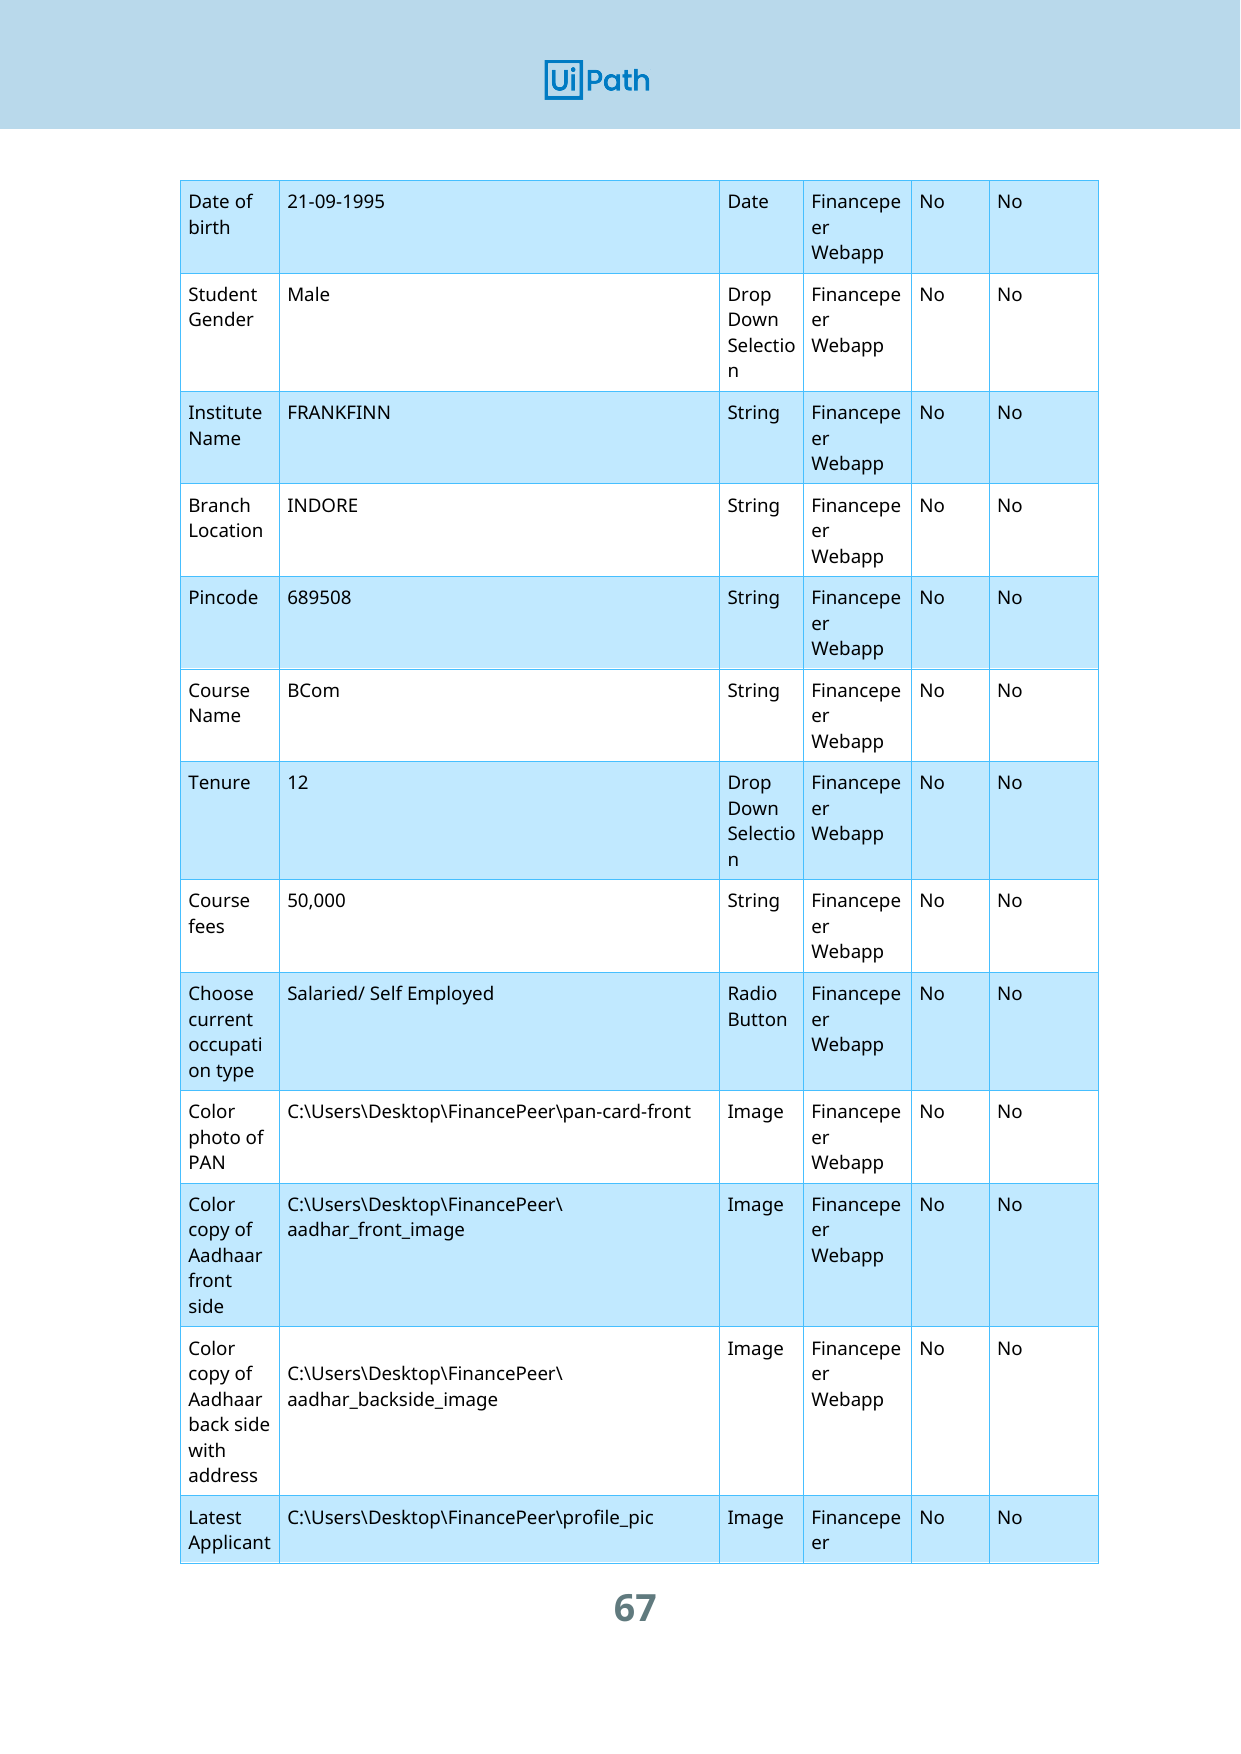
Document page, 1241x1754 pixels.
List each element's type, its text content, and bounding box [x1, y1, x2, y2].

table_cell Radio Button [720, 973, 803, 1090]
table_cell Financepeer Webapp [804, 274, 911, 391]
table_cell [280, 1496, 719, 1562]
table_cell No [912, 1327, 989, 1495]
table_cell No [990, 1496, 1098, 1562]
table_cell C:\Users\Desktop\FinancePeer\aadhar_backside_image [280, 1327, 719, 1495]
table_cell No [912, 762, 989, 879]
table_cell Institute Name [181, 392, 279, 483]
table_cell Image [720, 1496, 803, 1562]
table_cell No [912, 1496, 989, 1562]
table_cell No [990, 880, 1098, 972]
table_cell Drop Down Selection [720, 274, 803, 391]
table_cell No [990, 484, 1098, 576]
table_cell No [912, 1091, 989, 1183]
table_cell Financepeer Webapp [804, 973, 911, 1090]
table_cell No [990, 670, 1098, 761]
table_cell No [990, 1184, 1098, 1326]
table_cell No [912, 670, 989, 761]
table_cell Color copy of Aadhaar back side with address [181, 1327, 279, 1495]
picture [544, 60, 651, 100]
table_cell Course fees [181, 880, 279, 972]
table_cell No [990, 973, 1098, 1090]
table_cell No [912, 1184, 989, 1326]
table_cell Financepeer Webapp [804, 392, 911, 483]
table_cell String [720, 670, 803, 761]
table_cell Financepeer Webapp [804, 577, 911, 668]
table_cell String [720, 577, 803, 668]
table_cell BCom [280, 670, 719, 761]
table_cell No [990, 1091, 1098, 1183]
table_cell Branch Location [181, 484, 279, 576]
table_cell No [912, 181, 989, 273]
table_cell Date [720, 181, 803, 273]
table_cell 21-09-1995 [280, 181, 719, 273]
table_cell String [720, 484, 803, 576]
table_cell Financepeer Webapp [804, 1184, 911, 1326]
table_cell Drop Down Selection [720, 762, 803, 879]
table_cell Choose current occupation type [181, 973, 279, 1090]
table_cell No [990, 181, 1098, 273]
table_cell Financepeer Webapp [804, 880, 911, 972]
table_cell Financepeer Webapp [804, 181, 911, 273]
table_cell Course Name [181, 670, 279, 761]
table_cell 689508 [280, 577, 719, 668]
table_cell Salaried/ Self Employed [280, 973, 719, 1090]
table_cell Date of birth [181, 181, 279, 273]
table_cell Financepeer Webapp [804, 1091, 911, 1183]
table_cell No [912, 880, 989, 972]
table_cell String [720, 392, 803, 483]
table_cell Image [720, 1091, 803, 1183]
table_cell No [912, 484, 989, 576]
table_cell No [990, 1327, 1098, 1495]
table_cell Student Gender [181, 274, 279, 391]
table_cell Financepeer Webapp [804, 670, 911, 761]
table_cell Male [280, 274, 719, 391]
table_cell C:\Users\Desktop\FinancePeer\pan-card-front [280, 1091, 719, 1183]
table_cell FRANKFINN [280, 392, 719, 483]
table_cell Financepeer Webapp [804, 484, 911, 576]
table_cell INDORE [280, 484, 719, 576]
table_cell Financepeer Webapp [804, 1496, 911, 1562]
table_cell 50,000 [280, 880, 719, 972]
table_cell Image [720, 1327, 803, 1495]
table_cell No [912, 392, 989, 483]
table_cell Image [720, 1184, 803, 1326]
table_cell No [990, 762, 1098, 879]
table_cell Financepeer Webapp [804, 762, 911, 879]
table_cell No [912, 274, 989, 391]
table_cell No [990, 577, 1098, 668]
table_cell No [990, 274, 1098, 391]
table_cell Financepeer Webapp [804, 1327, 911, 1495]
table_cell Pincode [181, 577, 279, 668]
table_cell No [990, 392, 1098, 483]
table_cell Color copy of Aadhaar front side [181, 1184, 279, 1326]
table_cell String [720, 880, 803, 972]
table_cell Color photo of PAN [181, 1091, 279, 1183]
table_cell No [912, 577, 989, 668]
table_cell No [912, 973, 989, 1090]
table_cell Tenure [181, 762, 279, 879]
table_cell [181, 1496, 279, 1562]
table_cell 12 [280, 762, 719, 879]
table_cell C:\Users\Desktop\FinancePeer\aadhar_front_image [280, 1184, 719, 1326]
